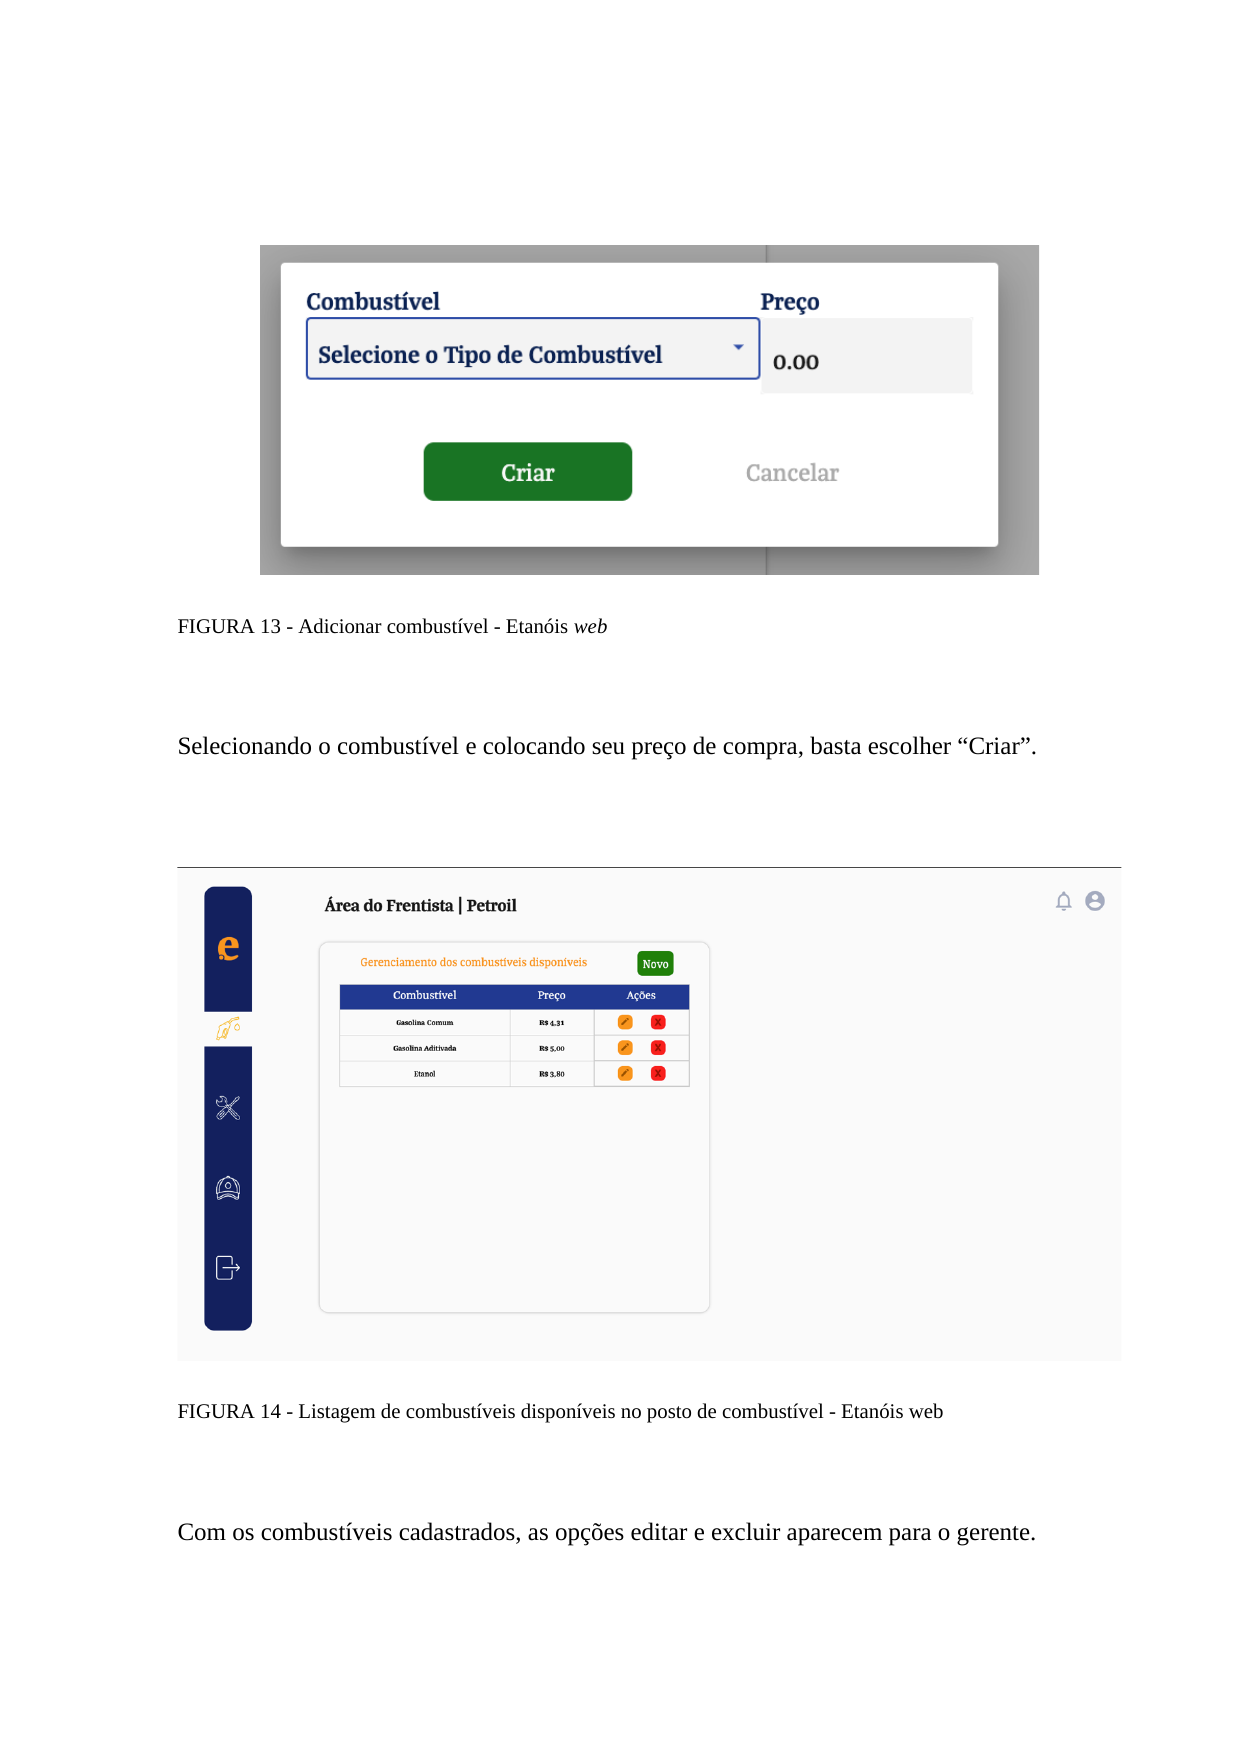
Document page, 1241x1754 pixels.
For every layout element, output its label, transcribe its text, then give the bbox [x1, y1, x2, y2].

text FIGURA 13 - Adicionar combustível - Etanóis web [177, 614, 1122, 638]
text Selecionando o combustível e colocando seu preço de compra, basta escolher “Criar”. [177, 731, 1122, 760]
picture [177, 867, 1122, 1361]
text FIGURA 14 - Listagem de combustíveis disponíveis no posto de combustível - Etanóis web [177, 1399, 1122, 1423]
text Com os combustíveis cadastrados, as opções editar e excluir aparecem para o gerente. [177, 1517, 1122, 1545]
picture [260, 245, 1040, 575]
